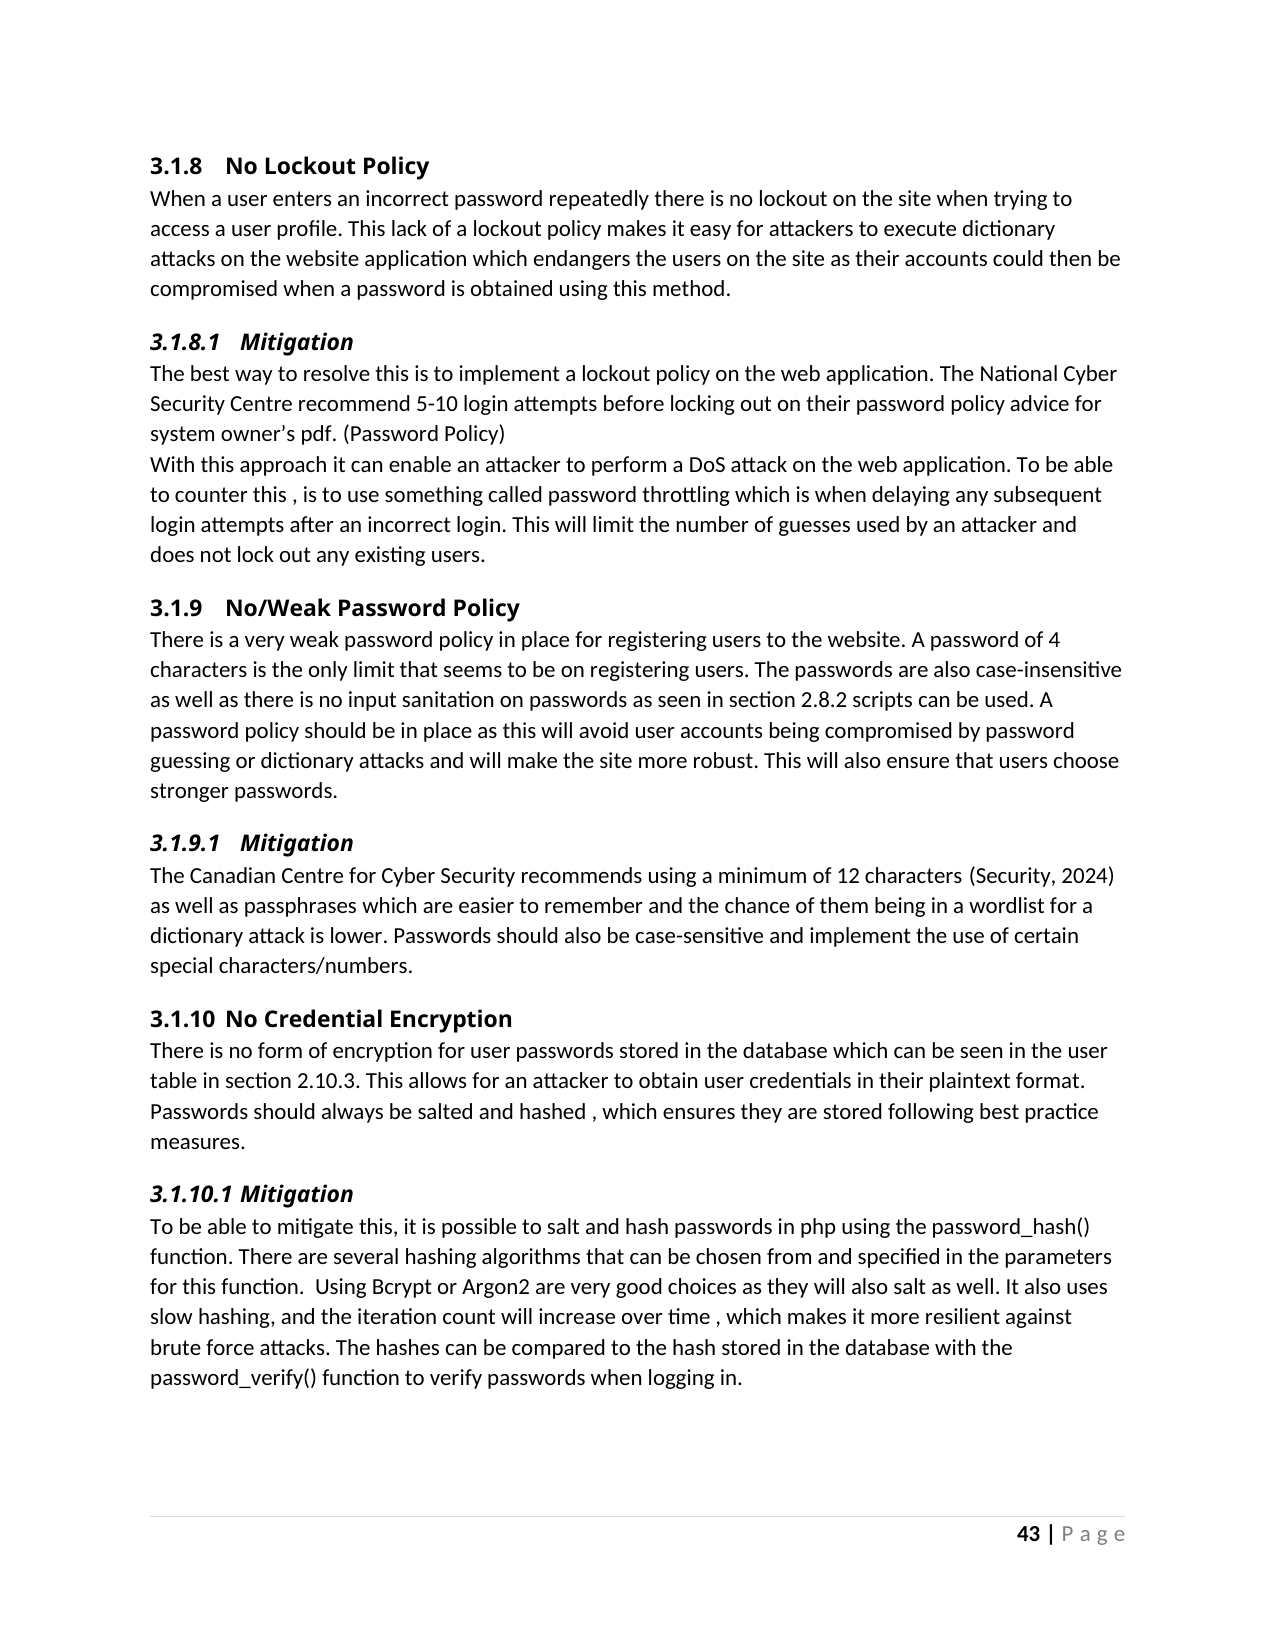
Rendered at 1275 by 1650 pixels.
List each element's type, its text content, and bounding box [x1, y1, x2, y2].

text There is a very weak password policy in place for registering users to the website. A password of 4 characters is the only limit that seems to be on registering users. The passwords are also case-insensitive as well as there is no input sanitation on passwords as seen in section 2.8.2 scripts can be used. A password policy should be in place as this will avoid user accounts being compromised by password guessing or dictionary attacks and will make the site more robust. This will also ensure that users choose stronger passwords. [150, 625, 1125, 804]
subtitle No/Weak Password Policy [150, 591, 1125, 623]
subtitle Mitigation [150, 325, 1125, 357]
subtitle Mitigation [150, 1178, 1125, 1209]
text The Canadian Centre for Cyber Security recommends using a minimum of 12 characters as well as passphrases which are easier to remember and the chance of them being in a wordlist for a dictionary attack is lower. Passwords should also be case-sensitive and implement the use of certain special characters/numbers. [150, 861, 1125, 980]
text To be able to mitigate this, it is possible to salt and hash passwords in php using the password_hash() function. There are several hashing algorithms that can be chosen from and specified in the parameters for this function. Using Bcrypt or Argon2 are very good choices as they will also salt as well. It also uses slow hashing, and the iteration count will increase over time , which makes it more resilient against brute force attacks. The hashes can be compared to the hash stored in the database with the password_verify() function to verify passwords when logging in. [150, 1212, 1125, 1391]
text The best way to resolve this is to implement a lockout policy on the web application. The National Cyber Security Centre recommend 5-10 login attempts before locking out on their password policy advice for system owner’s pdf. With this approach it can enable an attacker to perform a DoS attack on the web application. To be able to counter this , is to use something called password throttling which is when delaying any subsequent login attempts after an incorrect login. This will limit the number of guesses used by an attacker and does not lock out any existing users. [150, 359, 1125, 568]
subtitle No Lockout Policy [150, 150, 1125, 181]
subtitle No Credential Encryption [150, 1003, 1125, 1034]
text There is no form of encryption for user passwords stored in the database which can be seen in the user table in section 2.10.3. This allows for an attacker to obtain user credentials in their plaintext format. Passwords should always be salted and hashed , which ensures they are stored following best practice measures. [150, 1036, 1125, 1155]
subtitle Mitigation [150, 827, 1125, 858]
text When a user enters an incorrect password repeatedly there is no lockout on the site when trying to access a user profile. This lack of a lockout policy makes it easy for attackers to execute dictionary attacks on the website application which endangers the users on the site as their accounts could then be compromised when a password is obtained using this method. [150, 184, 1125, 302]
